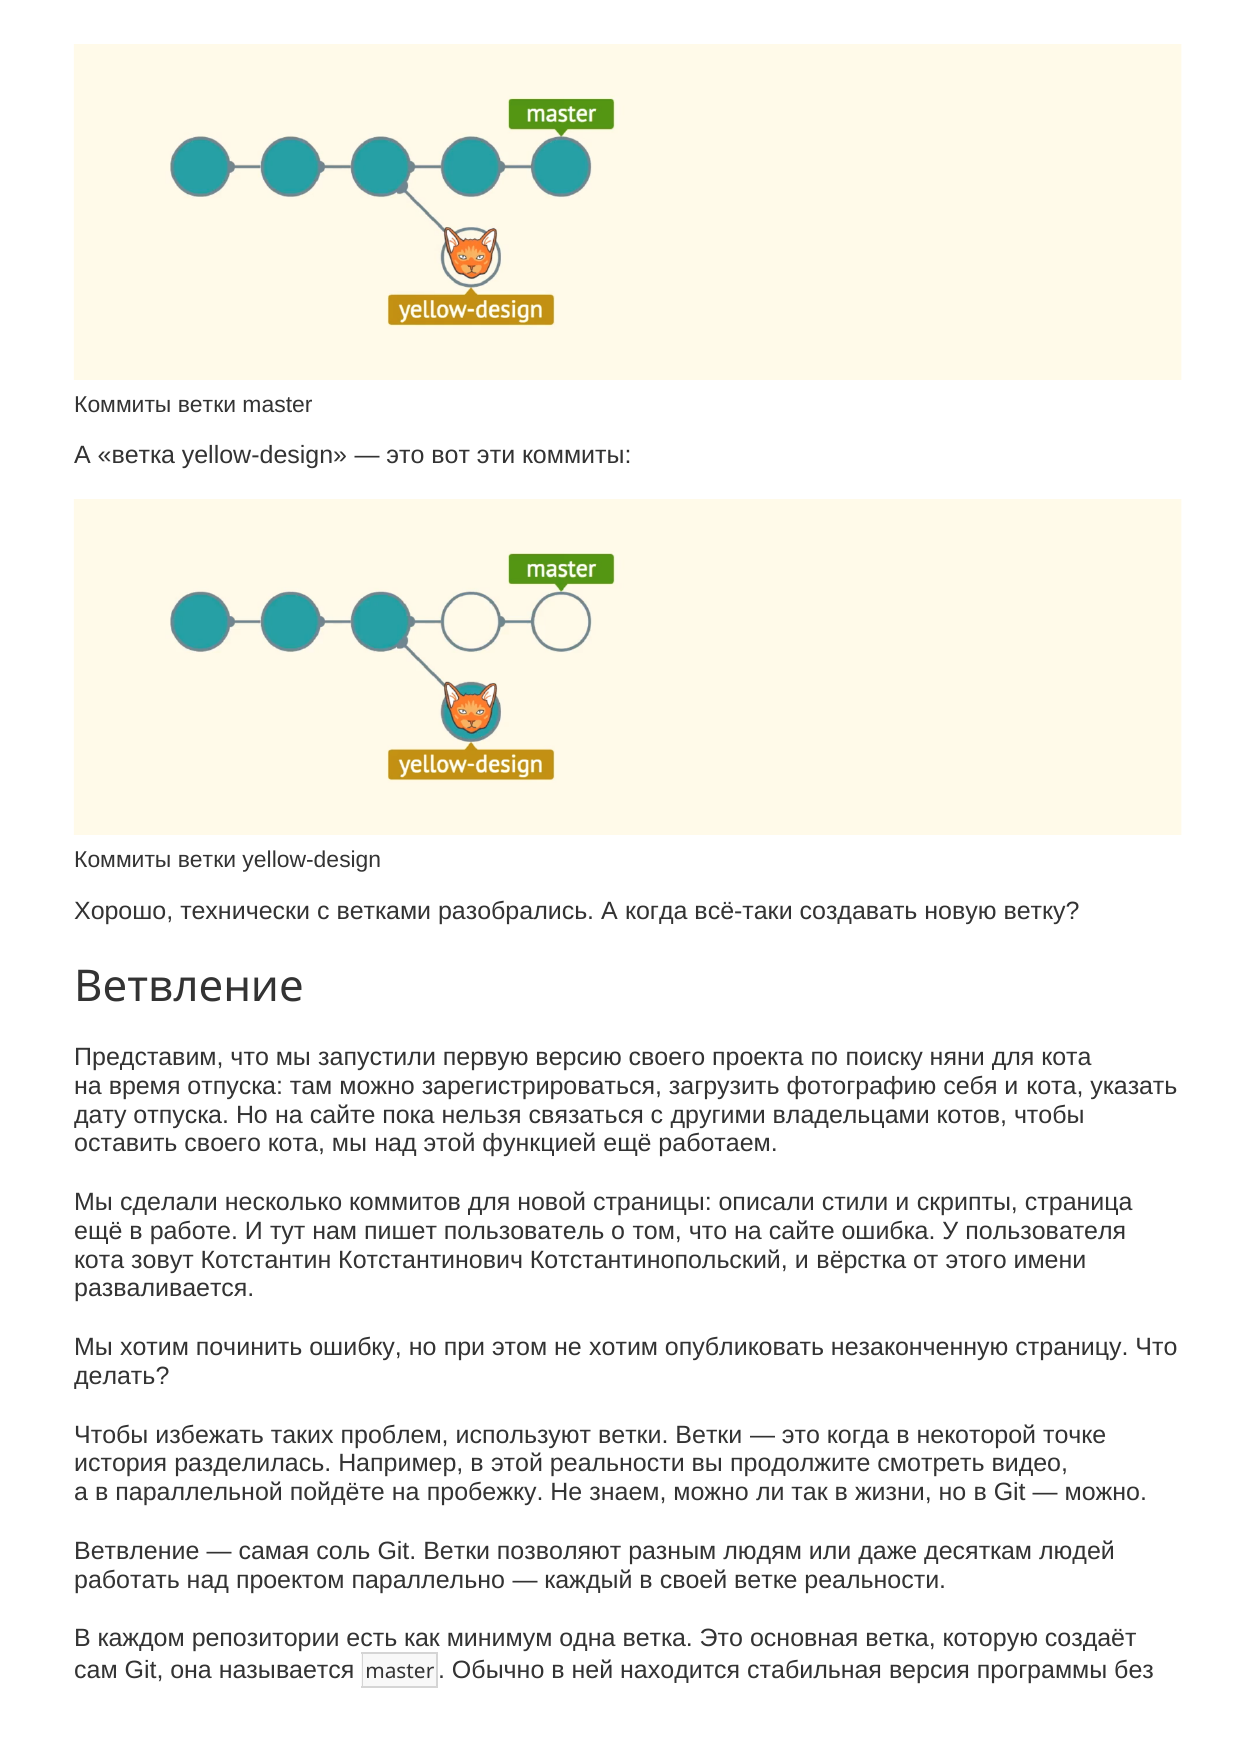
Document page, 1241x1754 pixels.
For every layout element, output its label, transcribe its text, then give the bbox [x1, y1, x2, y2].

subtitle Ветвление [74, 954, 1181, 1014]
text Мы сделали несколько коммитов для новой страницы: описали стили и скрипты, страница ещё в работе. И тут нам пишет пользователь о том, что на сайте ошибка. У пользователя кота зовут Котстантин Котстантинович Котстантинопольский, и вёрстка от этого имени разваливается. [74, 1187, 1181, 1302]
text Ветвление — самая соль Git. Ветки позволяют разным людям или даже десяткам людей работать над проектом параллельно — каждый в своей ветке реальности. [74, 1536, 1181, 1593]
picture [73, 499, 1182, 835]
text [74, 1623, 1181, 1688]
text Хорошо, технически с ветками разобрались. А когда всё-таки создавать новую ветку? [74, 896, 1181, 924]
picture [73, 44, 1182, 380]
text Коммиты ветки yellow-design [74, 835, 1181, 872]
text Представим, что мы запустили первую версию своего проекта по поиску няни для кота на время отпуска: там можно зарегистрироваться, загрузить фотографию себя и кота, указать дату отпуска. Но на сайте пока нельзя связаться с другими владельцами котов, чтобы оставить своего кота, мы над этой функцией ещё работаем. [74, 1042, 1181, 1157]
text Мы хотим починить ошибку, но при этом не хотим опубликовать незаконченную страницу. Что делать? [74, 1332, 1181, 1389]
text Чтобы избежать таких проблем, используют ветки. Ветки — это когда в некоторой точке история разделилась. Например, в этой реальности вы продолжите смотреть видео, а в параллельной пойдёте на пробежку. Не знаем, можно ли так в жизни, но в Git — можно. [74, 1419, 1181, 1506]
text А «ветка yellow-design» — это вот эти коммиты: [74, 441, 1181, 469]
text Коммиты ветки master [74, 380, 1181, 417]
